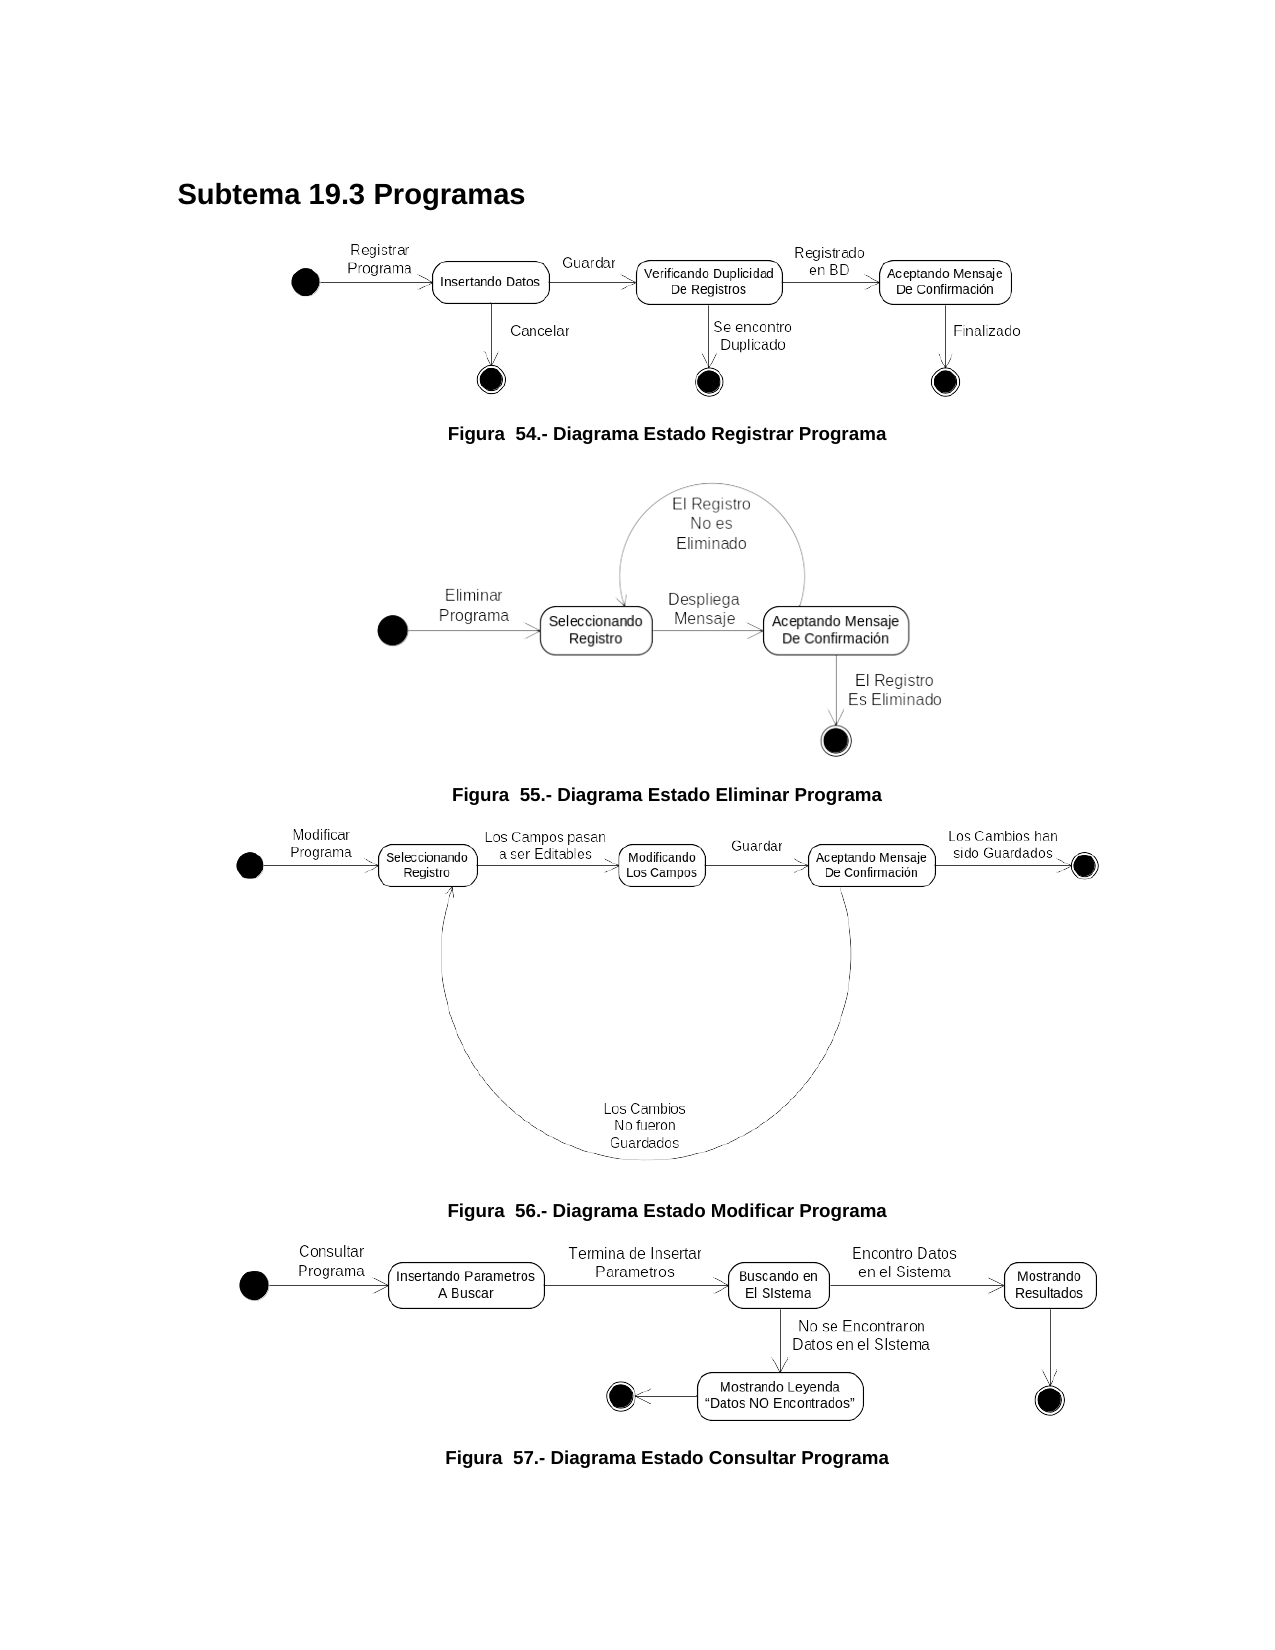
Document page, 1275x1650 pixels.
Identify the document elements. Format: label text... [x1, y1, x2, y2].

subtitle Programas [177, 177, 1157, 211]
